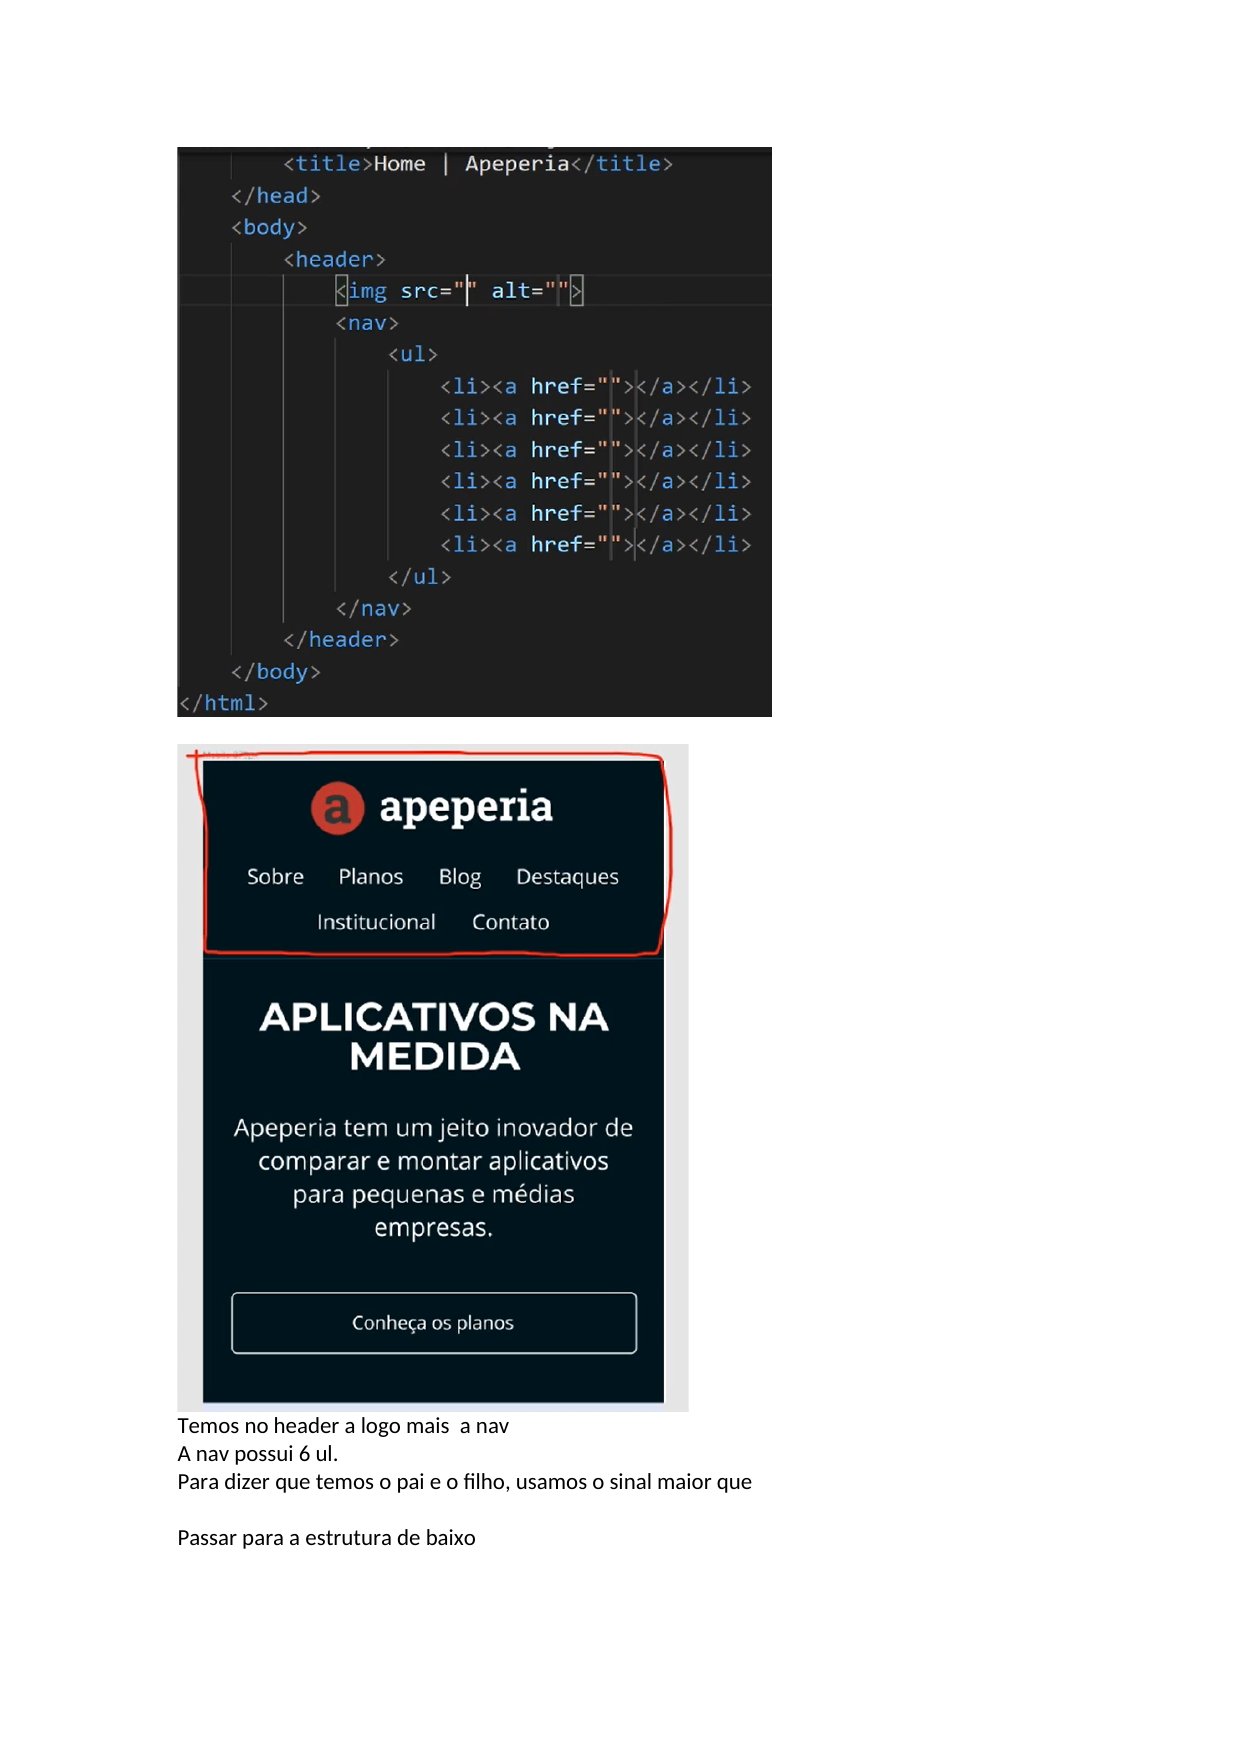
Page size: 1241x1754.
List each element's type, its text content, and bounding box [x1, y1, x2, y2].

picture [177, 147, 772, 717]
text Passar para a estrutura de baixo [177, 1523, 1063, 1551]
picture [177, 744, 689, 1412]
text Para dizer que temos o pai e o filho, usamos o sinal maior que [177, 1467, 1063, 1495]
text Temos no header a logo mais a nav [177, 1411, 1063, 1439]
text A nav possui 6 ul. [177, 1439, 1063, 1467]
